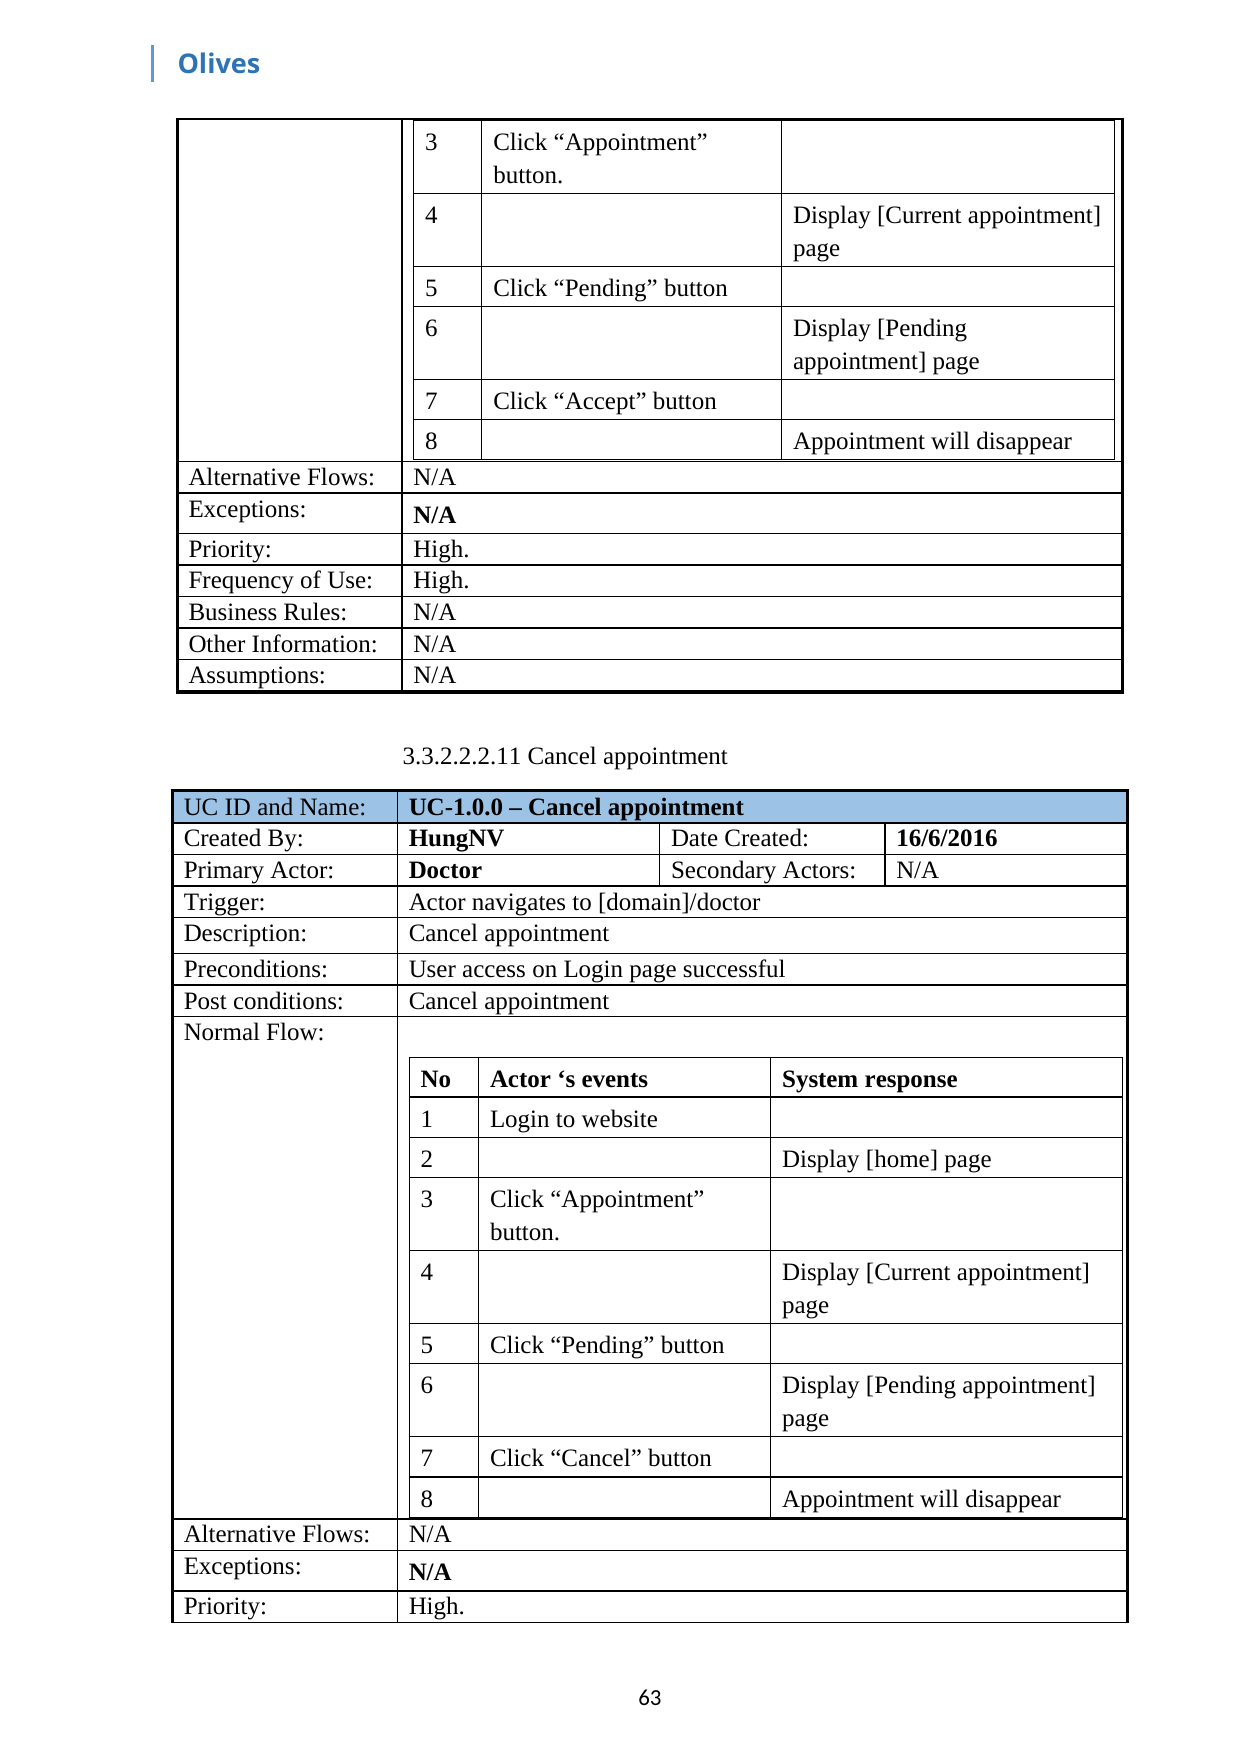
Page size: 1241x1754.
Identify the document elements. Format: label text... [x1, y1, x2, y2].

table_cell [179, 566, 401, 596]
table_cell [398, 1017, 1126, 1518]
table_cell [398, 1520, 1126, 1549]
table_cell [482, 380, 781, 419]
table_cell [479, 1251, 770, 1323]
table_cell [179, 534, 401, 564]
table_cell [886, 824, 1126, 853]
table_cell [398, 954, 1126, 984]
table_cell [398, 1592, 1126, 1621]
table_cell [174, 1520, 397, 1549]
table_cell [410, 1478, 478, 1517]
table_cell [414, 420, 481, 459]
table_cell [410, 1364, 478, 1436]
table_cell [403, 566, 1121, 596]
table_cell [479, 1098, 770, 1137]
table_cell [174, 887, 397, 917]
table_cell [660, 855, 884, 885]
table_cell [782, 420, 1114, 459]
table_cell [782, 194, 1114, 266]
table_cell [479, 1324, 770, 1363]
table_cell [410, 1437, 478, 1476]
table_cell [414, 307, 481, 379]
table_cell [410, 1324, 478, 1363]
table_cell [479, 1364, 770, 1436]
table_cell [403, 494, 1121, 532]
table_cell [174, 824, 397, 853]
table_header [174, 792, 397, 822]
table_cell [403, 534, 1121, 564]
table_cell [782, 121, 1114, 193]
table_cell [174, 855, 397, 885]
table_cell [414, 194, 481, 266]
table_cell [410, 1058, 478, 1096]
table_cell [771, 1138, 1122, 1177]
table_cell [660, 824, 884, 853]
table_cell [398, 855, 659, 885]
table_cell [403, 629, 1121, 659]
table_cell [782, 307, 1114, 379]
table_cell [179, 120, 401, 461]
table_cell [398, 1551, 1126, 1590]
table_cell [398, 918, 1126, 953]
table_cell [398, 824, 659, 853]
text 3.3.2.2.2.11 Cancel appointment [327, 741, 1122, 770]
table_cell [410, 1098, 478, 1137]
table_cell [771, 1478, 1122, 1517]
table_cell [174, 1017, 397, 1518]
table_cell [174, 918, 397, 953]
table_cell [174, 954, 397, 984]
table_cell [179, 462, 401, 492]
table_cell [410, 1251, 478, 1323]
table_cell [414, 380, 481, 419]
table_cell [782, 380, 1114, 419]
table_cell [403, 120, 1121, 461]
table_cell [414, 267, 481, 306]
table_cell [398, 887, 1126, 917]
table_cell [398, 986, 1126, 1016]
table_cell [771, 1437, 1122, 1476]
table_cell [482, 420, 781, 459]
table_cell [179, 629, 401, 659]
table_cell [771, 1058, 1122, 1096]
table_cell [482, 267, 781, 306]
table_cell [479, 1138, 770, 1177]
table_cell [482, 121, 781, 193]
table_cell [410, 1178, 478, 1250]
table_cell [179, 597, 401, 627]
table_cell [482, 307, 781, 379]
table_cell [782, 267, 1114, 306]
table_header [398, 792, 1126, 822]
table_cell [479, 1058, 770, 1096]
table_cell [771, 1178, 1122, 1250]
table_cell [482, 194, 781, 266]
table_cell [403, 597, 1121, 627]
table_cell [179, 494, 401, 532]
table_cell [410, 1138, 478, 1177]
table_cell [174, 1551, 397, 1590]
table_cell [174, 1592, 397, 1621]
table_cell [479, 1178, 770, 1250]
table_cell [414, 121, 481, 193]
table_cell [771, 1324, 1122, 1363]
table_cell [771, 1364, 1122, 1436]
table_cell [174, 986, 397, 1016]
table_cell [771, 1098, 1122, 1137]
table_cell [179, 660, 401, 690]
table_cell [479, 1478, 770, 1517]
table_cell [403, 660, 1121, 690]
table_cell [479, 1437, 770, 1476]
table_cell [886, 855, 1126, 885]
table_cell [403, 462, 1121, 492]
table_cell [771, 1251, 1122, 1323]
